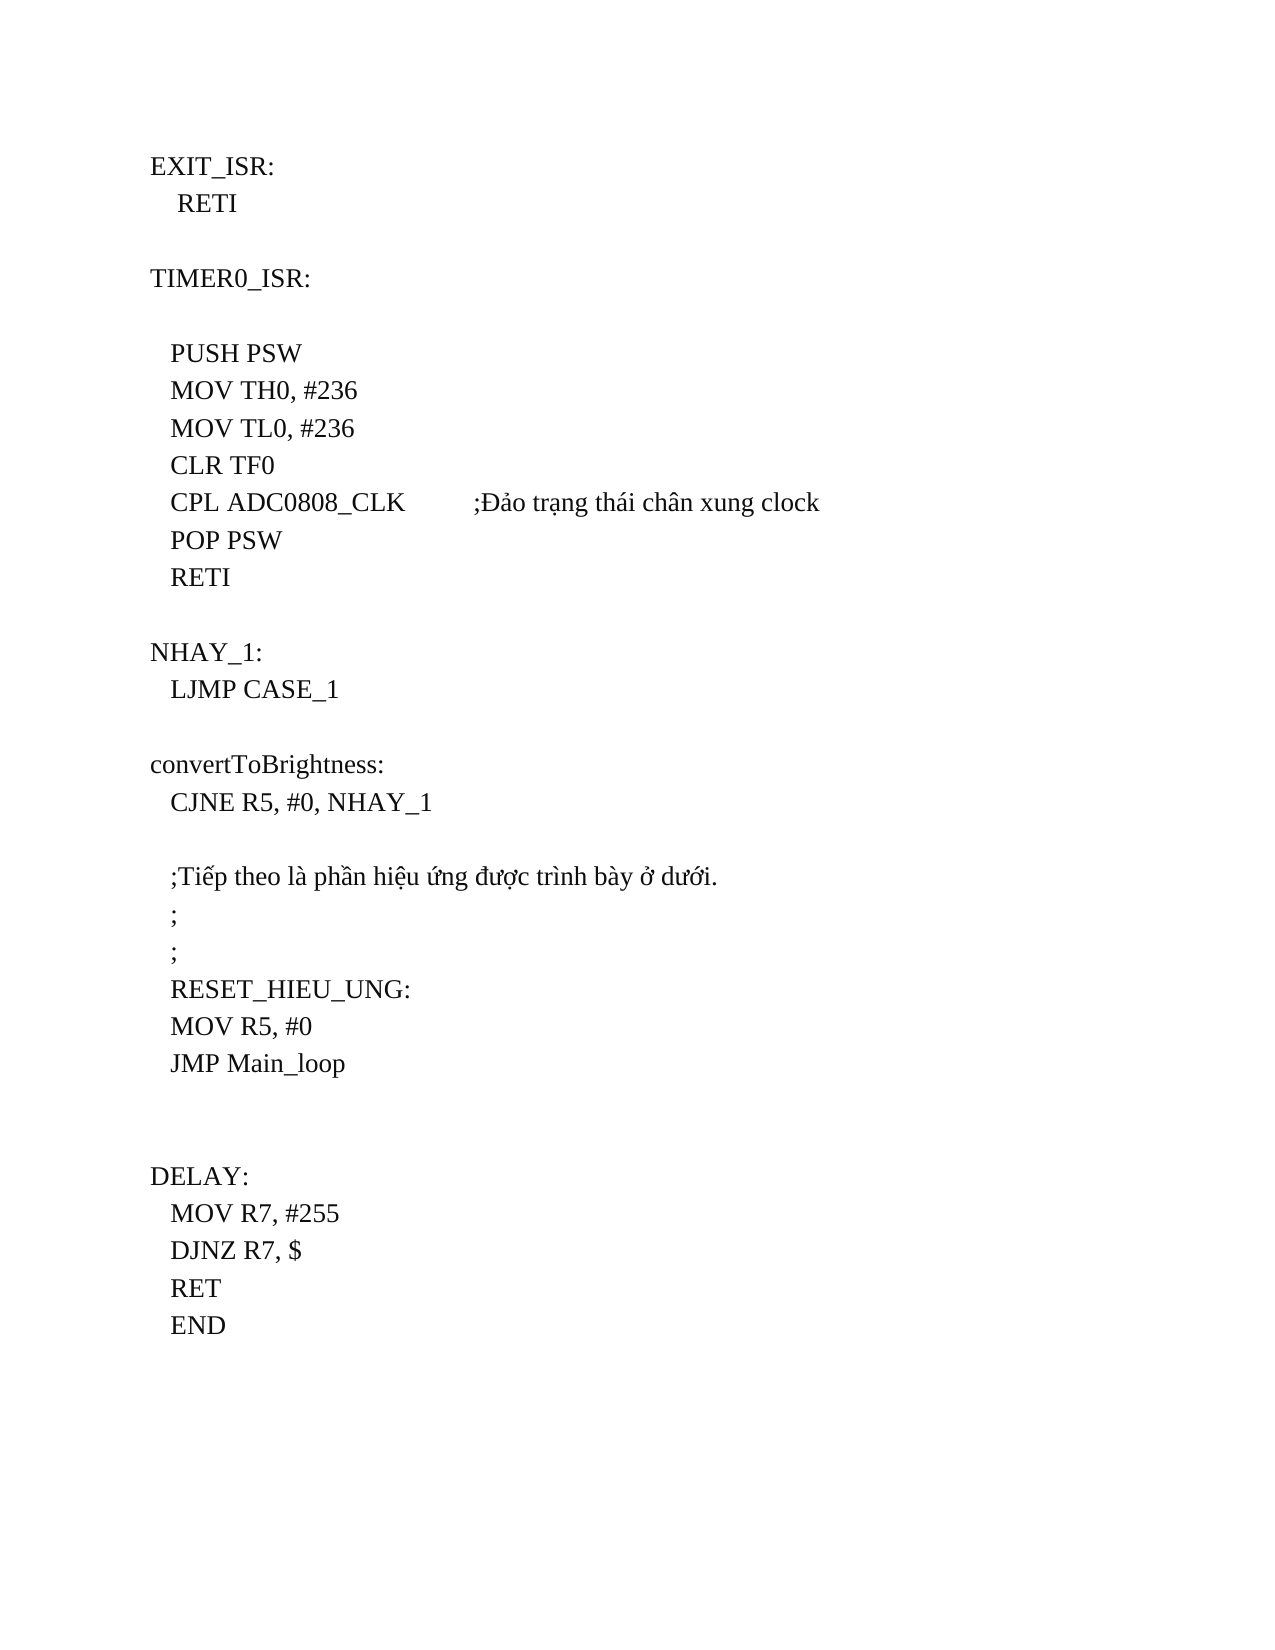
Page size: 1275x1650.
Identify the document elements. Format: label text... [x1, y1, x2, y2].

text LJMP CASE_1 [150, 673, 1125, 705]
text CLR TF0 [150, 449, 1125, 480]
text MOV TH0, #236 [150, 374, 1125, 406]
text MOV TL0, #236 [150, 412, 1125, 443]
text MOV R5, #0 [150, 1010, 1125, 1041]
text RETI [150, 561, 1125, 592]
text JMP Main_loop [150, 1047, 1125, 1079]
text ;Tiếp theo là phần hiệu ứng được trình bày ở dưới. [150, 861, 1125, 892]
text PUSH PSW [150, 337, 1125, 368]
text convertToBrightness: [150, 748, 1125, 779]
text TIMER0_ISR: [150, 262, 1125, 293]
text CJNE R5, #0, NHAY_1 [150, 786, 1125, 817]
text CPL ADC0808_CLK ;Đảo trạng thái chân xung clock [150, 487, 1125, 518]
text MOV R7, #255 [150, 1197, 1125, 1228]
text END [150, 1309, 1125, 1340]
text POP PSW [150, 524, 1125, 555]
text EXIT_ISR: [150, 150, 1125, 181]
text RET [150, 1272, 1125, 1303]
text DJNZ R7, $ [150, 1234, 1125, 1266]
text NHAY_1: [150, 636, 1125, 667]
text DELAY: [150, 1160, 1125, 1191]
text ; [150, 935, 1125, 966]
text RESET_HIEU_UNG: [150, 973, 1125, 1004]
text ; [150, 898, 1125, 929]
text RETI [150, 187, 1125, 218]
